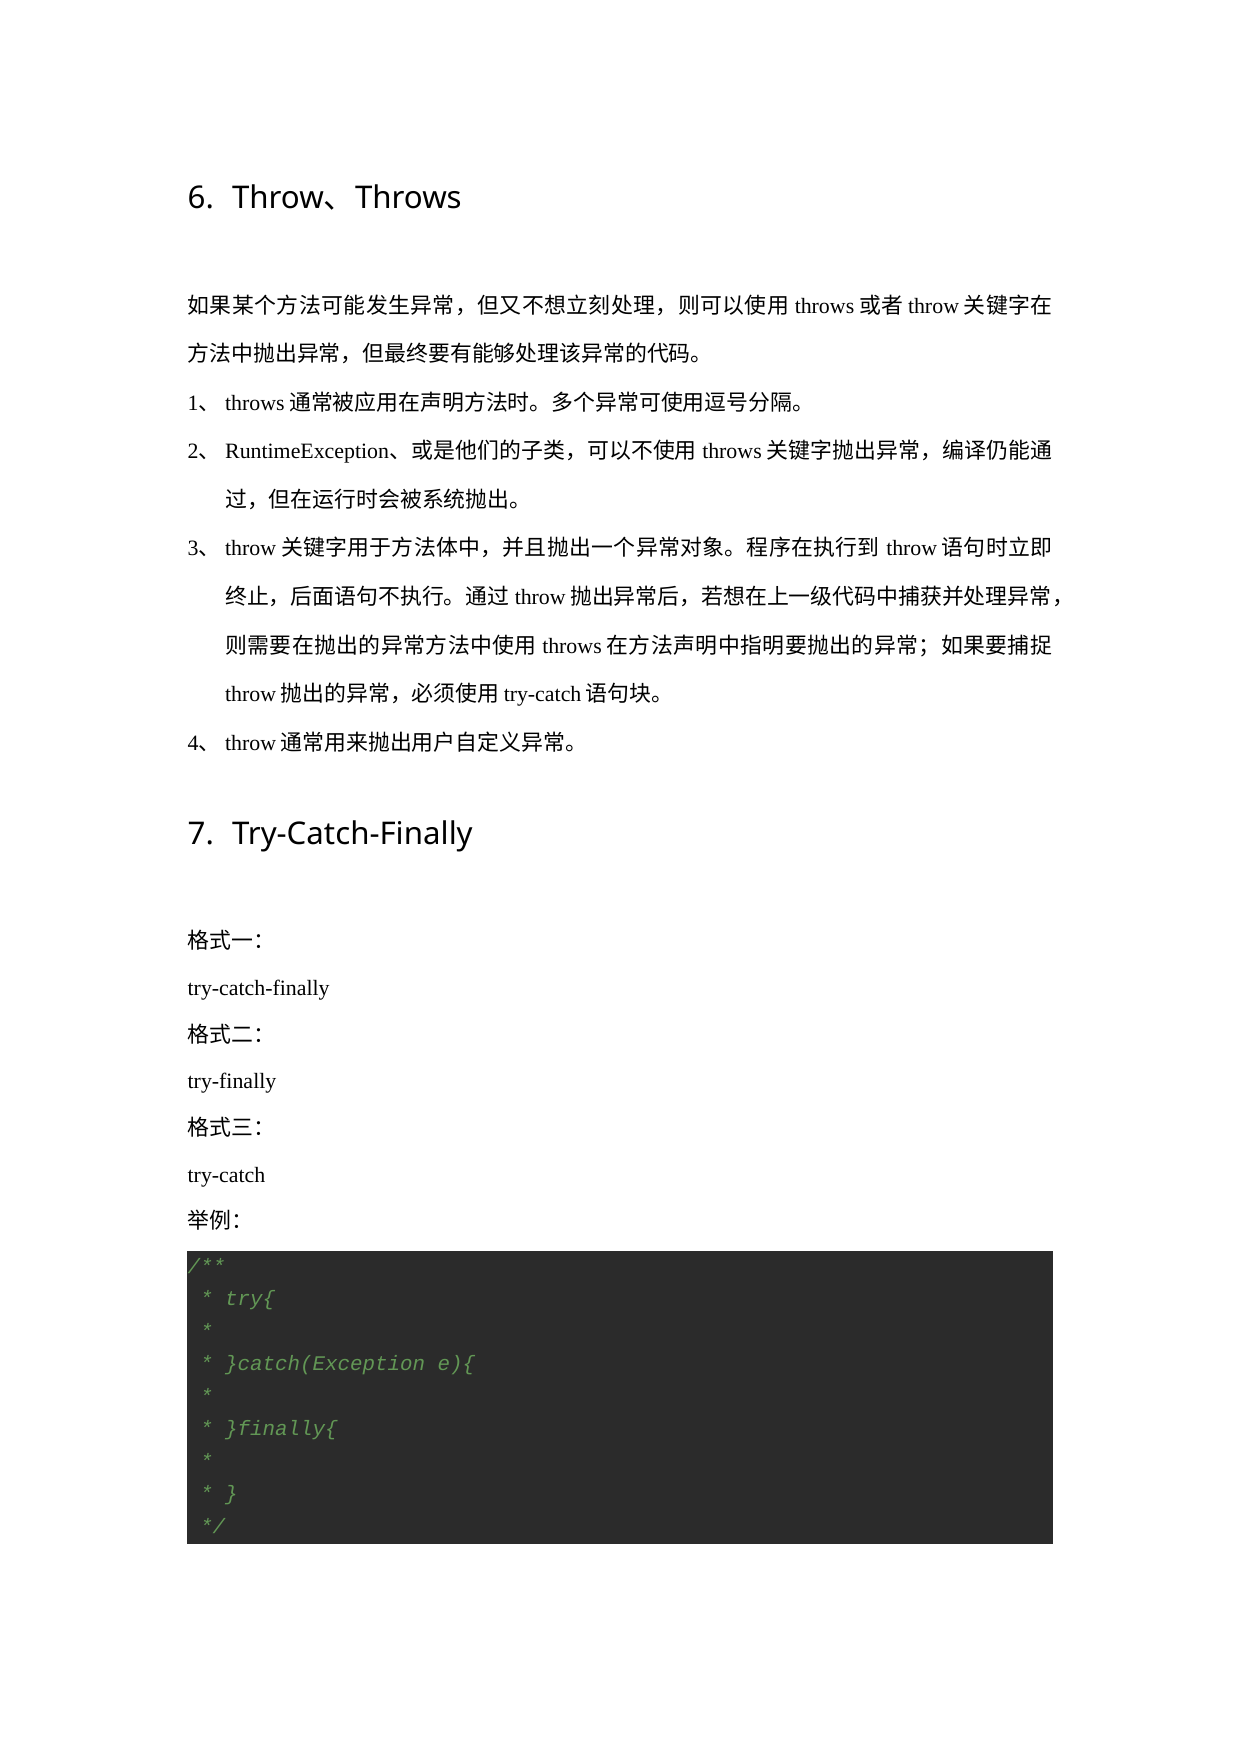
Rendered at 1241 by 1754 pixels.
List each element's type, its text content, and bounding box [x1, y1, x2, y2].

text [187, 1251, 1053, 1544]
text try-finally [187, 1064, 1053, 1097]
subtitle Throw、Throws [187, 162, 1053, 227]
list throw通常用来抛出用户自定义异常。 [187, 724, 1053, 757]
text 举例： [187, 1203, 1053, 1236]
subtitle Try-Catch-Finally [187, 800, 1053, 865]
text try-catch-finally [187, 971, 1053, 1004]
text try-catch [187, 1158, 1053, 1191]
list throw关键字用于方法体中，并且抛出一个异常对象。程序在执行到throw语句时立即终止，后面语句不执行。通过throw抛出异常后，若想在上一级代码中捕获并处理异常，则需要在抛出的异常方法中使用throws在方法声明中指明要抛出的异常；如果要捕捉throw抛出的异常，必须使用try-catch语句块。 [187, 530, 1053, 708]
text 格式二： [187, 1016, 1053, 1049]
text 如果某个方法可能发生异常，但又不想立刻处理，则可以使用throws或者throw关键字在方法中抛出异常，但最终要有能够处理该异常的代码。 [187, 287, 1053, 368]
text 格式三： [187, 1110, 1053, 1142]
list throws通常被应用在声明方法时。多个异常可使用逗号分隔。 [187, 384, 1053, 417]
list RuntimeException、或是他们的子类，可以不使用throws关键字抛出异常，编译仍能通过，但在运行时会被系统抛出。 [187, 433, 1053, 514]
text 格式一： [187, 923, 1053, 955]
